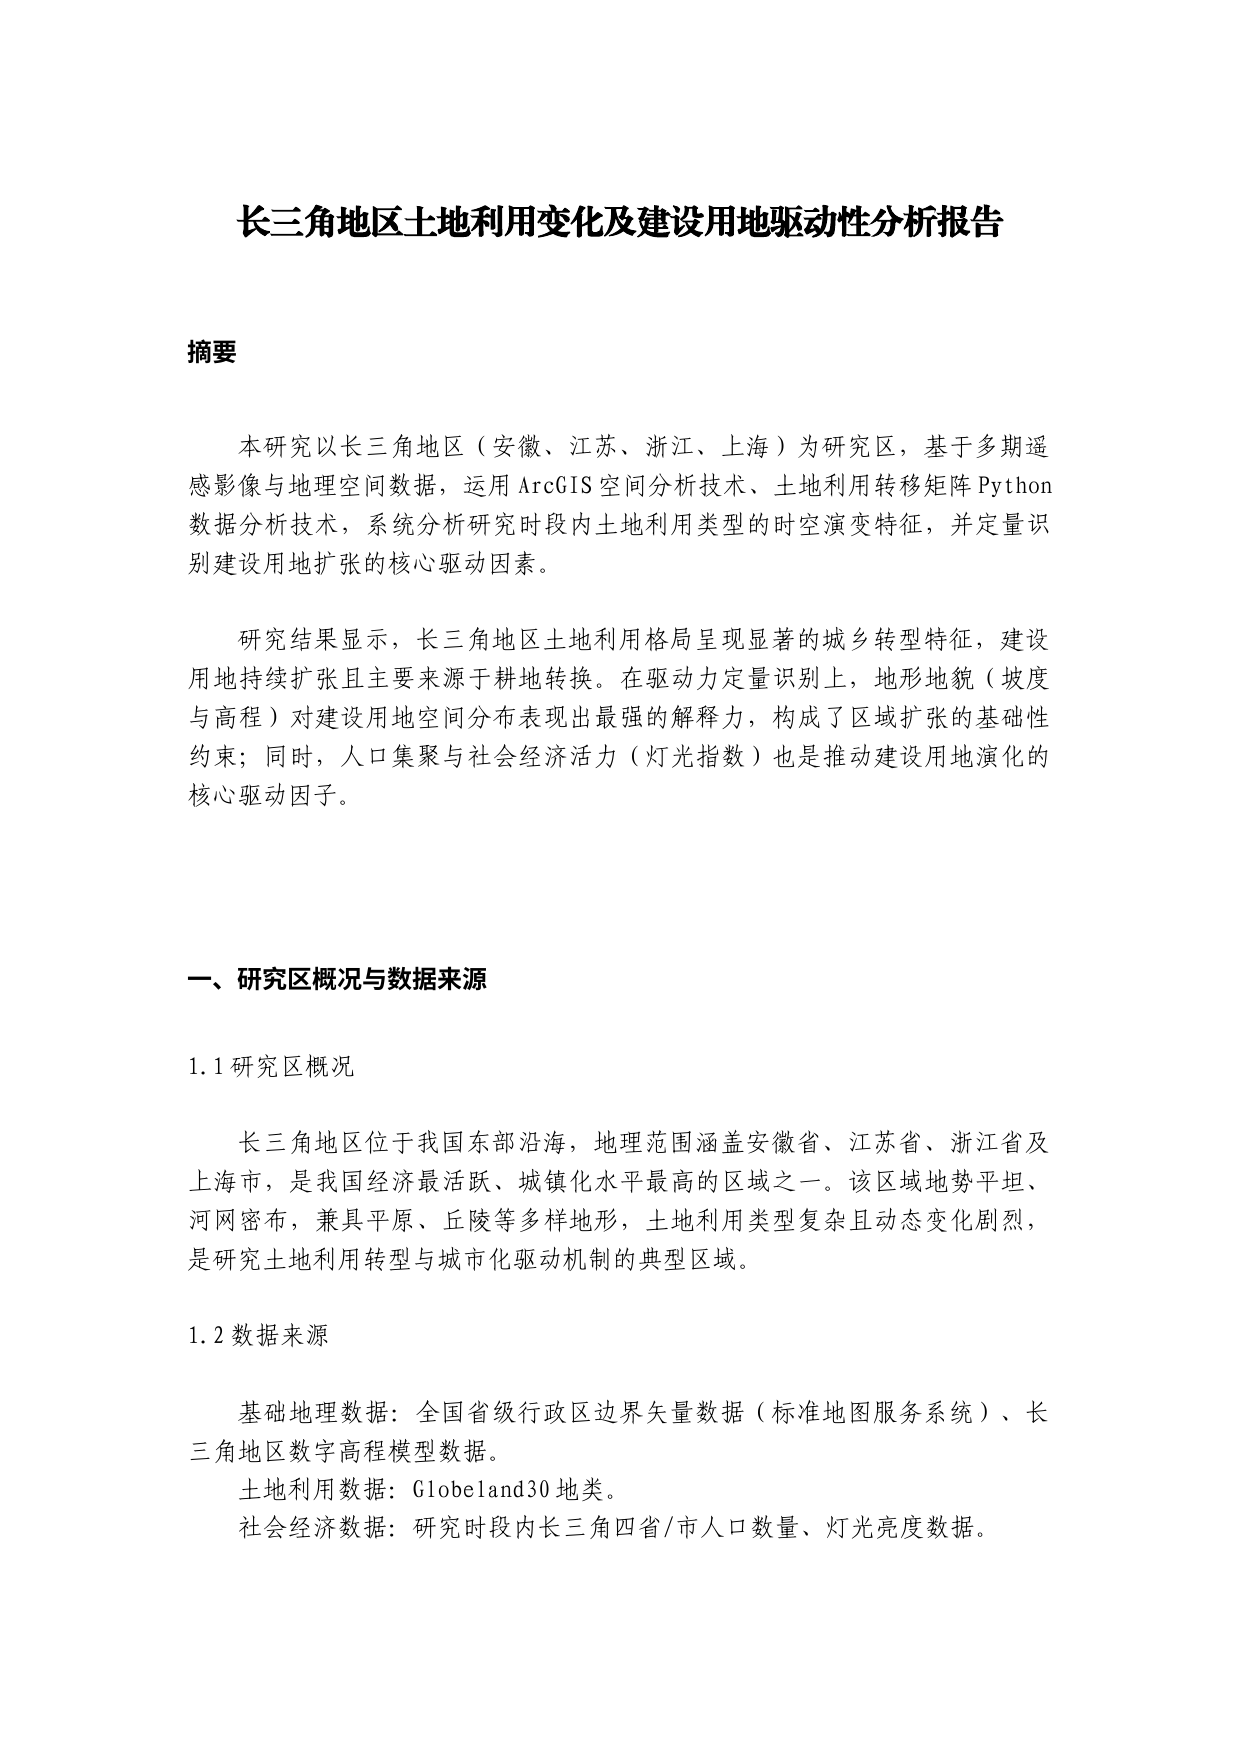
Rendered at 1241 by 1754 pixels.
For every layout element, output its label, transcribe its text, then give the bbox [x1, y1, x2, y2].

list 本研究以长三角地区（安徽、江苏、浙江、上海）为研究区，基于多期遥感影像与地理空间数据，运用ArcGIS空间分析技术、土地利用转移矩阵Python数据分析技术，系统分析研究时段内土地利用类型的时空演变特征，并定量识别建设用地扩张的核心驱动因素。 [187, 428, 1053, 577]
list 土地利用数据：Globeland30地类。 [187, 1471, 1053, 1503]
list 社会经济数据：研究时段内长三角四省/市人口数量、灯光亮度数据。 [187, 1509, 1053, 1542]
list 1.1研究区概况 [187, 1048, 1053, 1081]
list 研究区概况与数据来源 [187, 945, 1053, 1010]
list 1.2数据来源 [187, 1318, 1053, 1350]
list 长三角地区位于我国东部沿海，地理范围涵盖安徽省、江苏省、浙江省及上海市，是我国经济最活跃、城镇化水平最高的区域之一。该区域地势平坦、河网密布，兼具平原、丘陵等多样地形，土地利用类型复杂且动态变化剧烈，是研究土地利用转型与城市化驱动机制的典型区域。 [187, 1124, 1053, 1274]
list 基础地理数据：全国省级行政区边界矢量数据（标准地图服务系统）、长三角地区数字高程模型数据。 [187, 1394, 1053, 1465]
list 研究结果显示，长三角地区土地利用格局呈现显著的城乡转型特征，建设用地持续扩张且主要来源于耕地转换。在驱动力定量识别上，地形地貌（坡度与高程）对建设用地空间分布表现出最强的解释力，构成了区域扩张的基础性约束；同时，人口集聚与社会经济活力（灯光指数）也是推动建设用地演化的核心驱动因子。 [187, 621, 1053, 809]
subtitle 长三角地区土地利用变化及建设用地驱动性分析报告 [187, 191, 1053, 256]
subtitle 摘要 [187, 318, 1053, 383]
